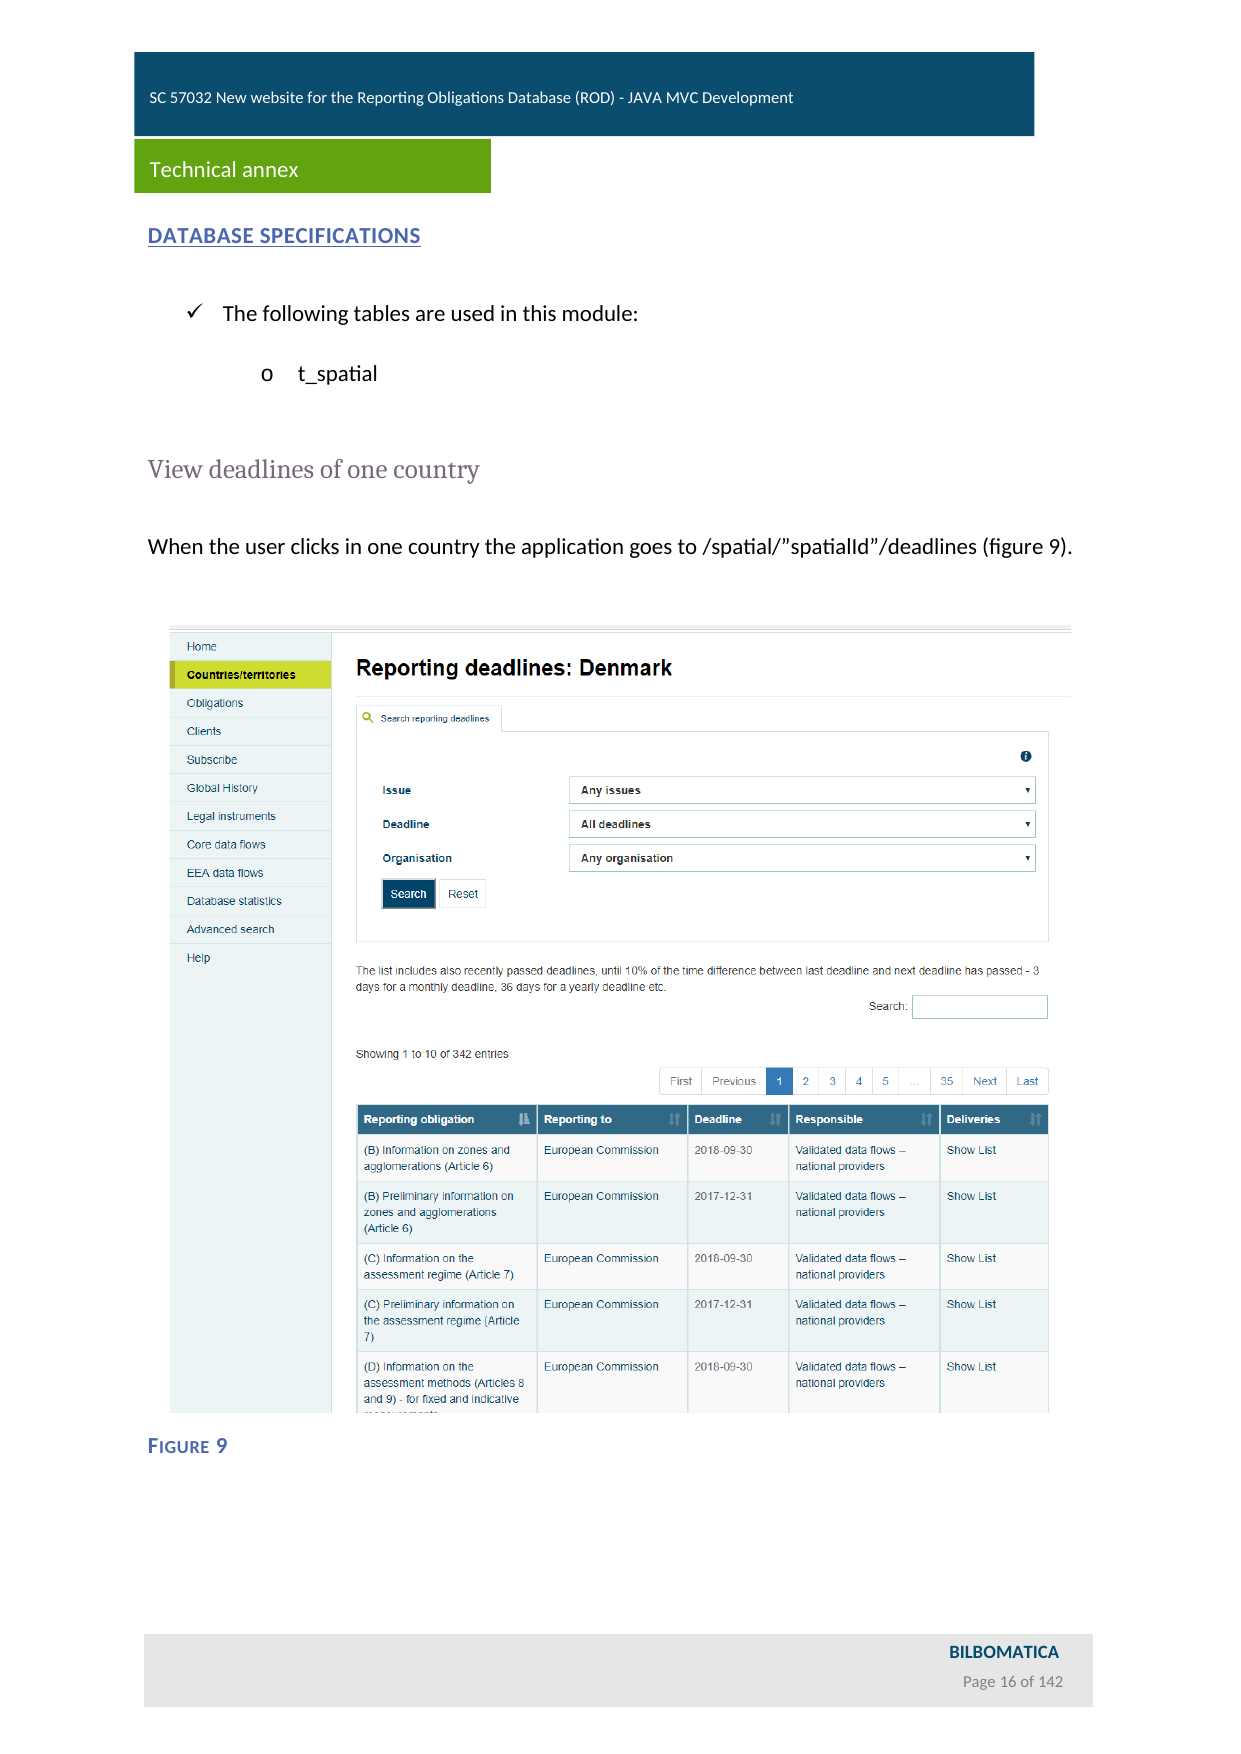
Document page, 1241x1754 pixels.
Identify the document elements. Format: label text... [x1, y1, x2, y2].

picture [169, 625, 1072, 1413]
text Figure 9 [148, 1431, 1093, 1459]
text When the user clicks in one country the application goes to /spatial/”spatialId”/deadlines (figure 9). [148, 532, 1093, 560]
text DATABASE SPECIFICATIONS [148, 222, 1093, 249]
subtitle View deadlines of one country [148, 454, 1093, 485]
list The following tables are used in this module: [185, 299, 1093, 327]
list t_spatial [260, 359, 1093, 388]
